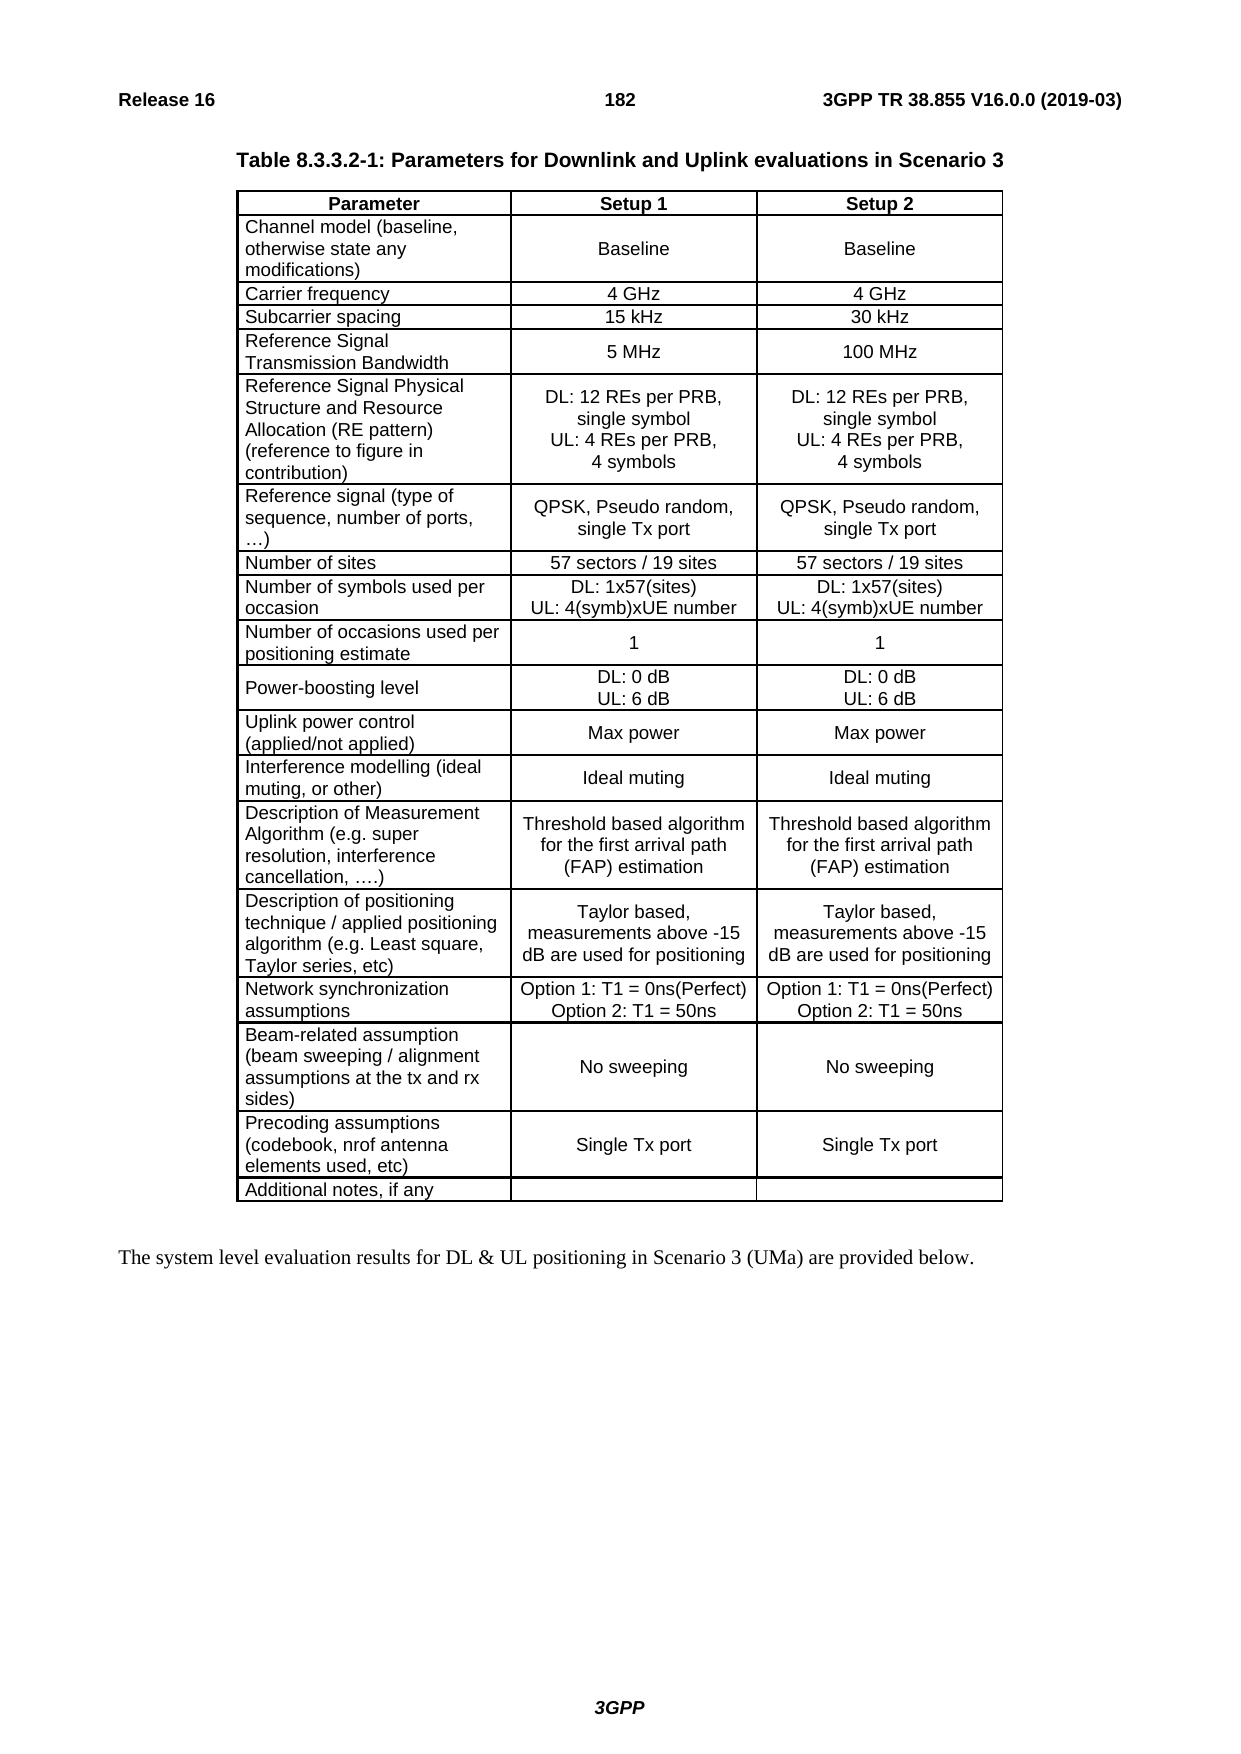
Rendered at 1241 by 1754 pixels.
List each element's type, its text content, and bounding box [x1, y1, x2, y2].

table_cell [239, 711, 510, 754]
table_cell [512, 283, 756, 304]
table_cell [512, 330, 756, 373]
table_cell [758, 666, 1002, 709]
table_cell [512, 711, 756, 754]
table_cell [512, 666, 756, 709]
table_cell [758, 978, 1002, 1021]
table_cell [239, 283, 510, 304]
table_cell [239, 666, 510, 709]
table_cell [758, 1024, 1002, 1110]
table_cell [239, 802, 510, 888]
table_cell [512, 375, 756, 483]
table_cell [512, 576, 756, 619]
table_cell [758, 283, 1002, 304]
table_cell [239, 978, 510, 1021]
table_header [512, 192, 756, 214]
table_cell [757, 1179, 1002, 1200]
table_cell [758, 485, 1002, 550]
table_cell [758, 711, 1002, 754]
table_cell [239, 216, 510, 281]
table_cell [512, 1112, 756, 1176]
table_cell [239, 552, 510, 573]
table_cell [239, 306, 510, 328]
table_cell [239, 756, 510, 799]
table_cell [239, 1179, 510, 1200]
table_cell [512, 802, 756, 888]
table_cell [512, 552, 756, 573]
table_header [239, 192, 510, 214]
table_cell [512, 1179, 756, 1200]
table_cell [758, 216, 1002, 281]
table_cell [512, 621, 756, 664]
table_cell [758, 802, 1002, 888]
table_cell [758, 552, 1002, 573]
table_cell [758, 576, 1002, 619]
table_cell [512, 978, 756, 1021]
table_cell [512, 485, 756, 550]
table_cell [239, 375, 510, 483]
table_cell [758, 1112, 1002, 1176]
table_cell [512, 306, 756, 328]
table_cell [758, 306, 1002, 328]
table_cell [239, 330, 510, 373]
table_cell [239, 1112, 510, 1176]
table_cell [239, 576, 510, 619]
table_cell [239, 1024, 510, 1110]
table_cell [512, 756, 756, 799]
text The system level evaluation results for DL & UL positioning in Scenario 3 (UMa) are provided below. [118, 1245, 1122, 1269]
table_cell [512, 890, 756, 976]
text Table 8.3.3.2-1: Parameters for Downlink and Uplink evaluations in Scenario 3 [118, 147, 1122, 171]
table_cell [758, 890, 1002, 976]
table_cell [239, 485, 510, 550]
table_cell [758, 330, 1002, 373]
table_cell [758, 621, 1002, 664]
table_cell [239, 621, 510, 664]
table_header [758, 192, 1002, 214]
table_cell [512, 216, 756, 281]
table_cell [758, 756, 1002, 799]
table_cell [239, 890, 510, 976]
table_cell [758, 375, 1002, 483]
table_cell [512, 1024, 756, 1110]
